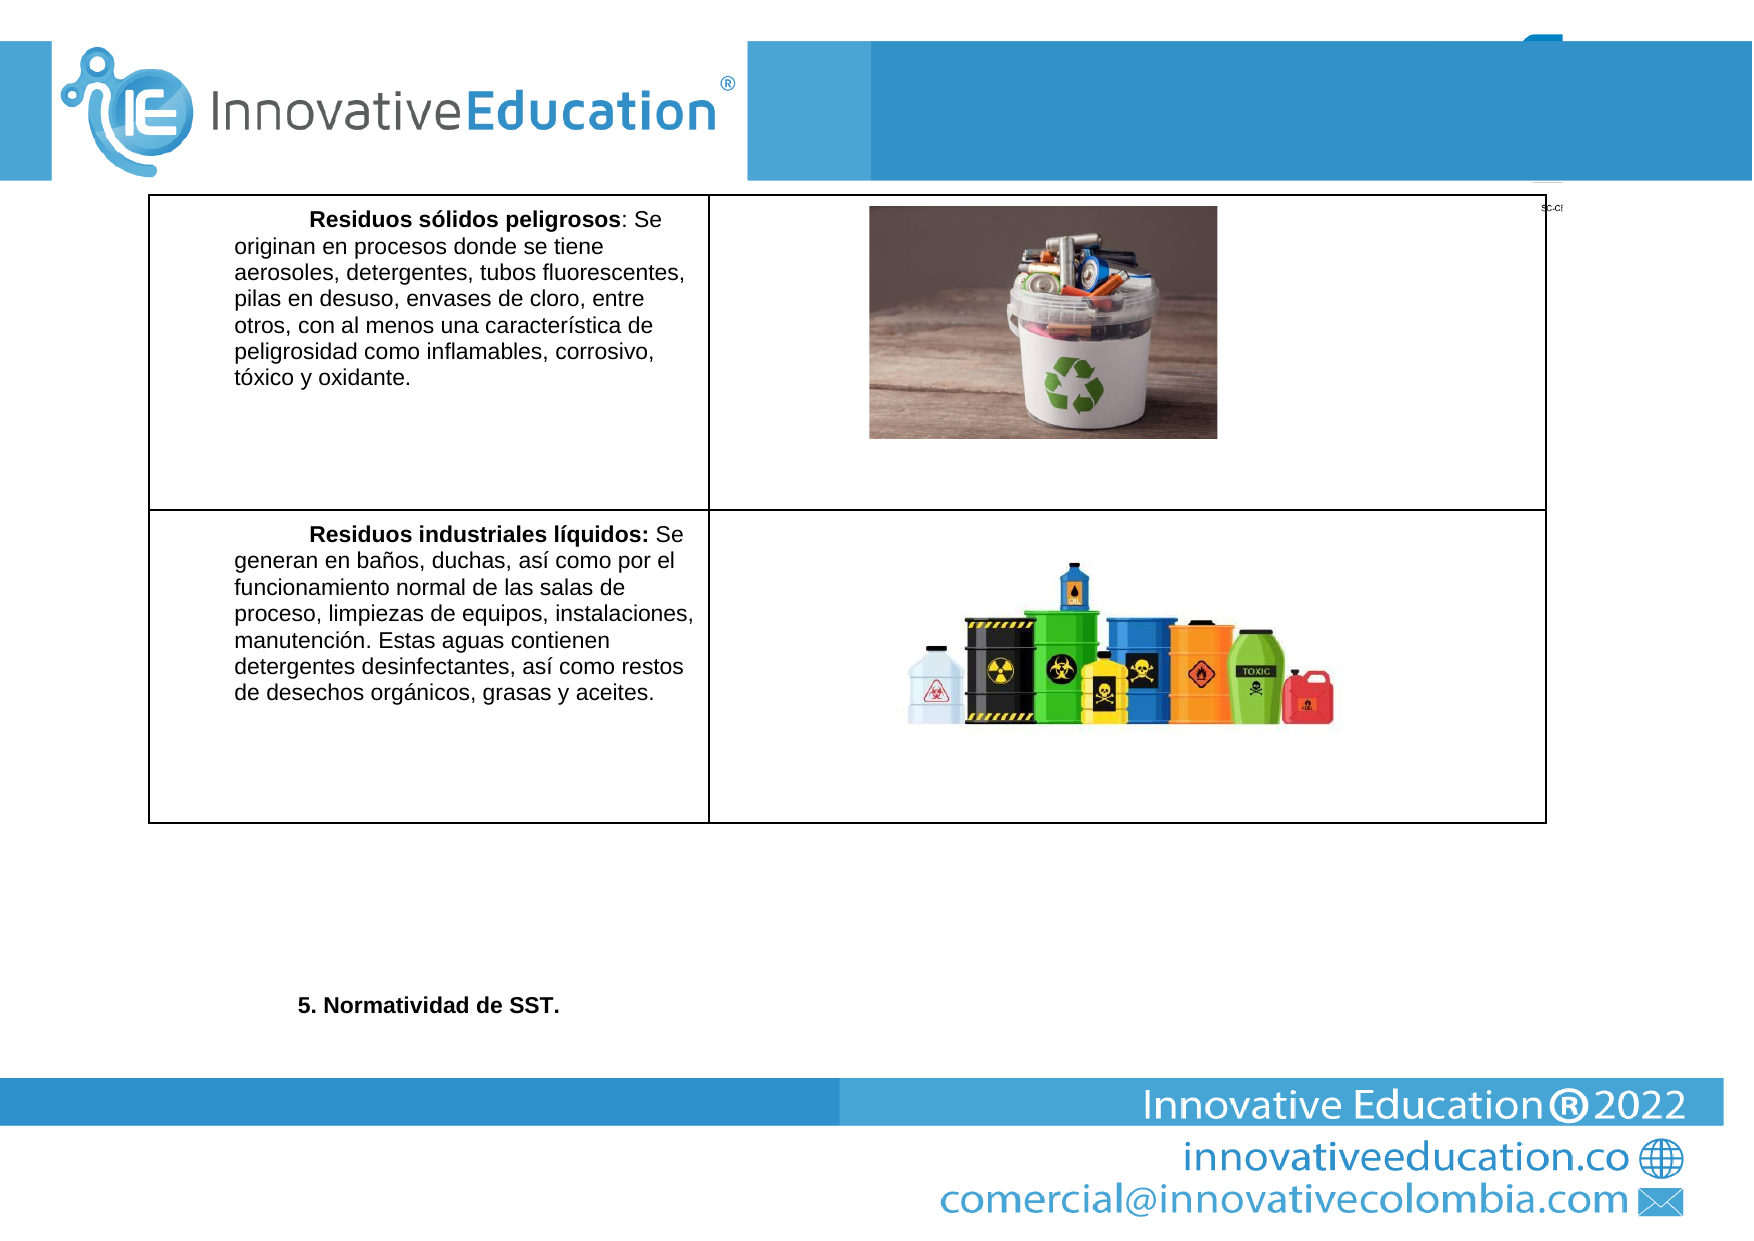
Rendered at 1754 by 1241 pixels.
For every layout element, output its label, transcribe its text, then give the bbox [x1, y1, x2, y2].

table_cell [710, 511, 1545, 822]
picture [0, 1076, 1724, 1223]
text 5. Normatividad de SST. [223, 992, 1606, 1019]
picture [0, 28, 1752, 214]
table_cell Residuos sólidos peligrosos: Se originan en procesos donde se tiene aerosoles, detergentes, tubos fluorescentes, pilas en desuso, envases de cloro, entre otros, con al menos una característica de peligrosidad como inflamables, corrosivo, tóxico y oxidante. [150, 196, 708, 509]
picture [869, 206, 1218, 439]
table_cell [710, 196, 1545, 509]
table_cell Residuos industriales líquidos: Se generan en baños, duchas, así como por el funcionamiento normal de las salas de proceso, limpiezas de equipos, instalaciones, manutención. Estas aguas contienen detergentes desinfectantes, así como restos de desechos orgánicos, grasas y aceites. [150, 511, 708, 822]
picture [869, 521, 1371, 753]
